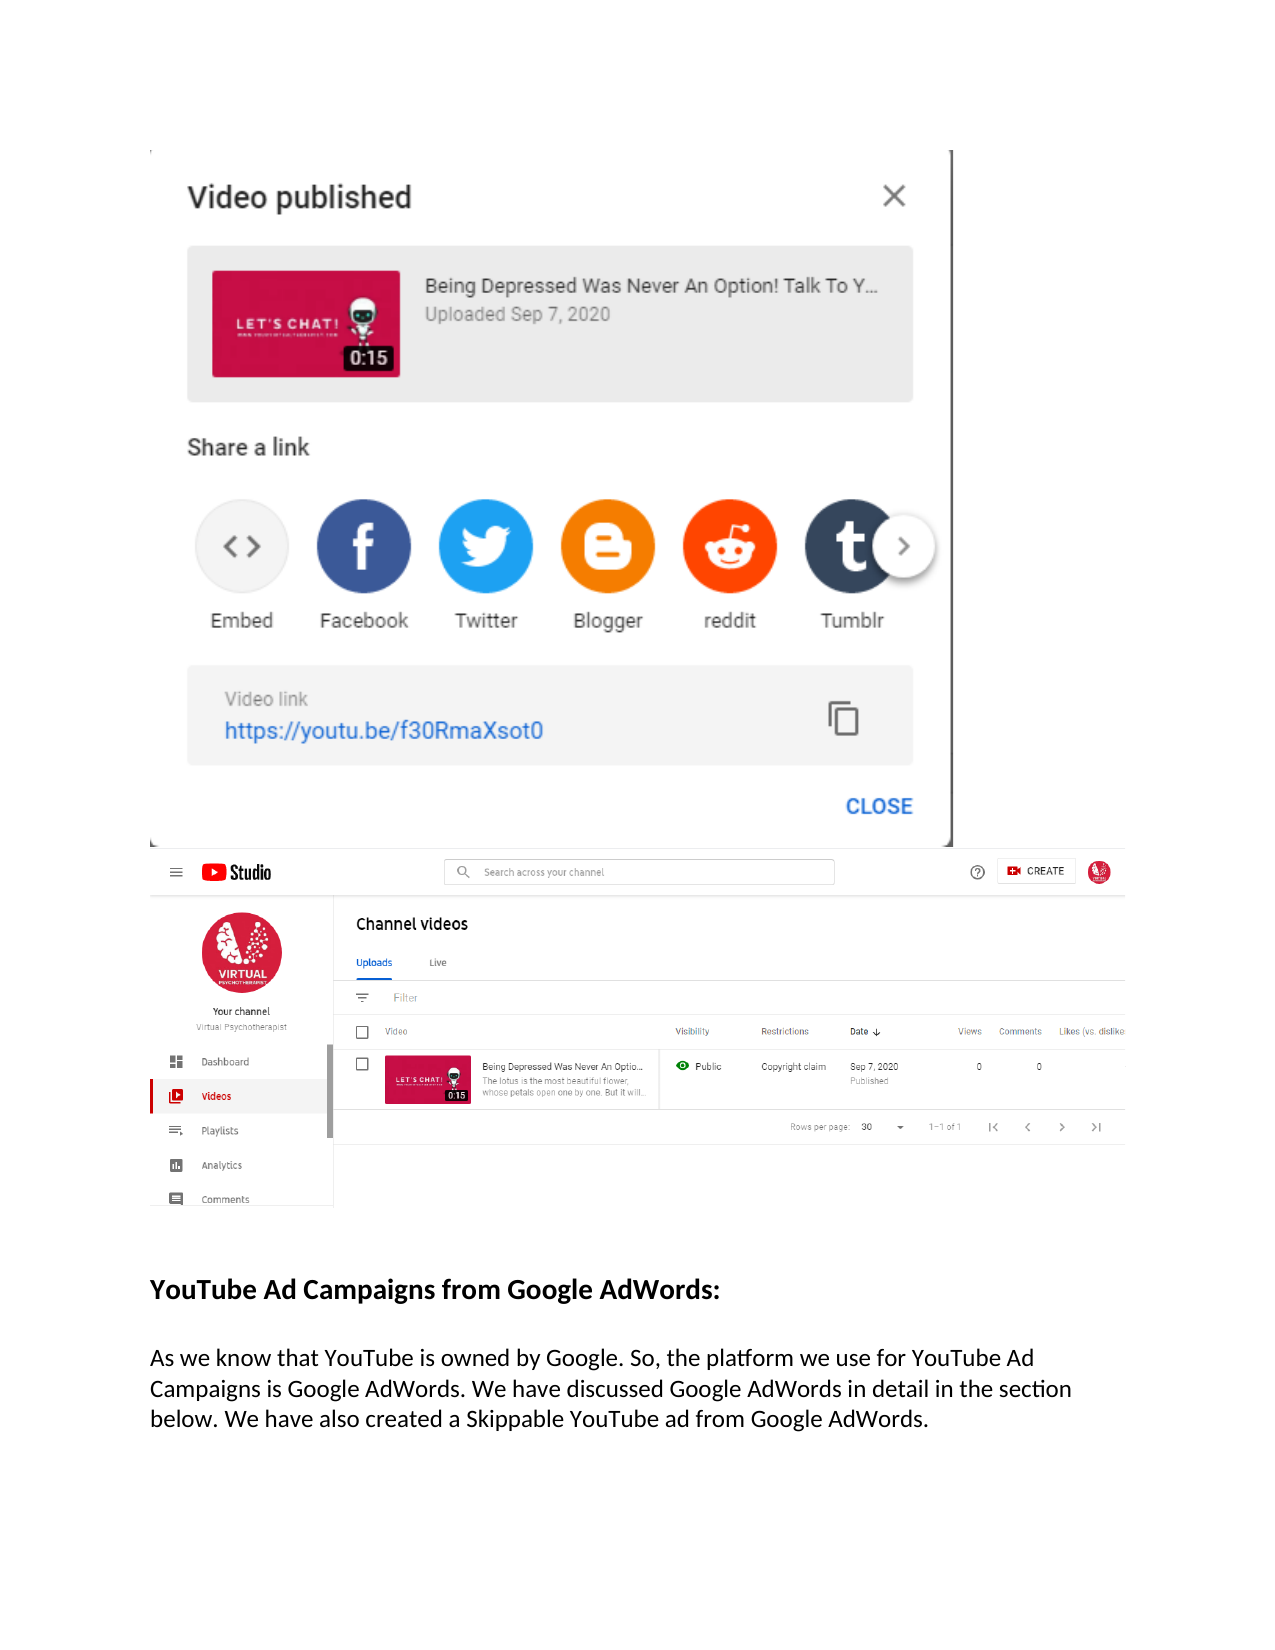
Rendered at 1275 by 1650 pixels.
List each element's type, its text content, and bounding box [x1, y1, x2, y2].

picture [150, 150, 1125, 1208]
text YouTube Ad Campaigns from Google AdWords: [150, 1271, 1125, 1307]
text As we know that YouTube is owned by Google. So, the platform we use for YouTube Ad Campaigns is Google AdWords. We have discussed Google AdWords in detail in the section below. We have also created a Skippable YouTube ad from Google AdWords. [150, 1342, 1125, 1434]
